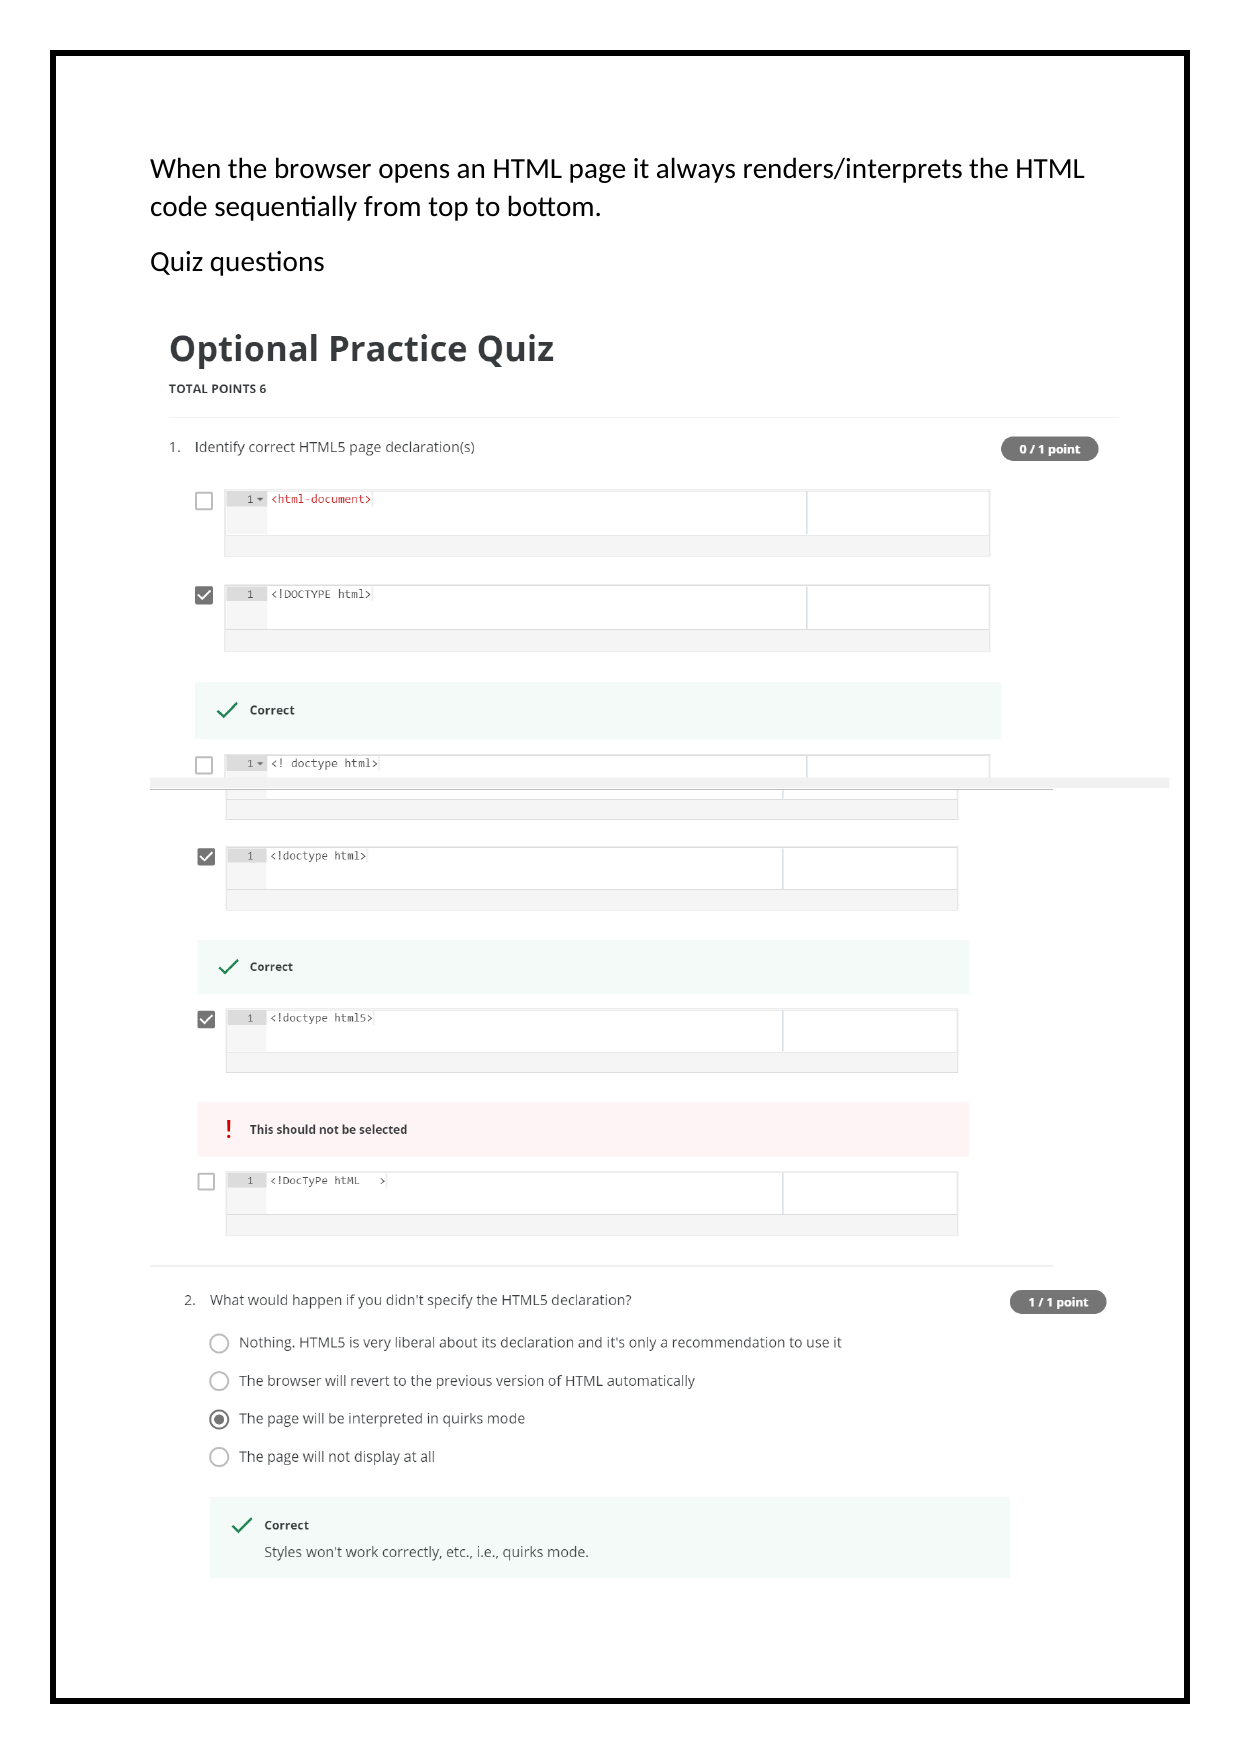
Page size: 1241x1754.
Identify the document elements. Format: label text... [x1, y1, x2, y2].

text When the browser opens an HTML page it always renders/interprets the HTML code sequentially from top to bottom. [150, 150, 1090, 224]
text Quiz questions [150, 243, 1090, 279]
picture [150, 1268, 1172, 1595]
picture [150, 789, 1054, 1267]
picture [150, 298, 1170, 788]
